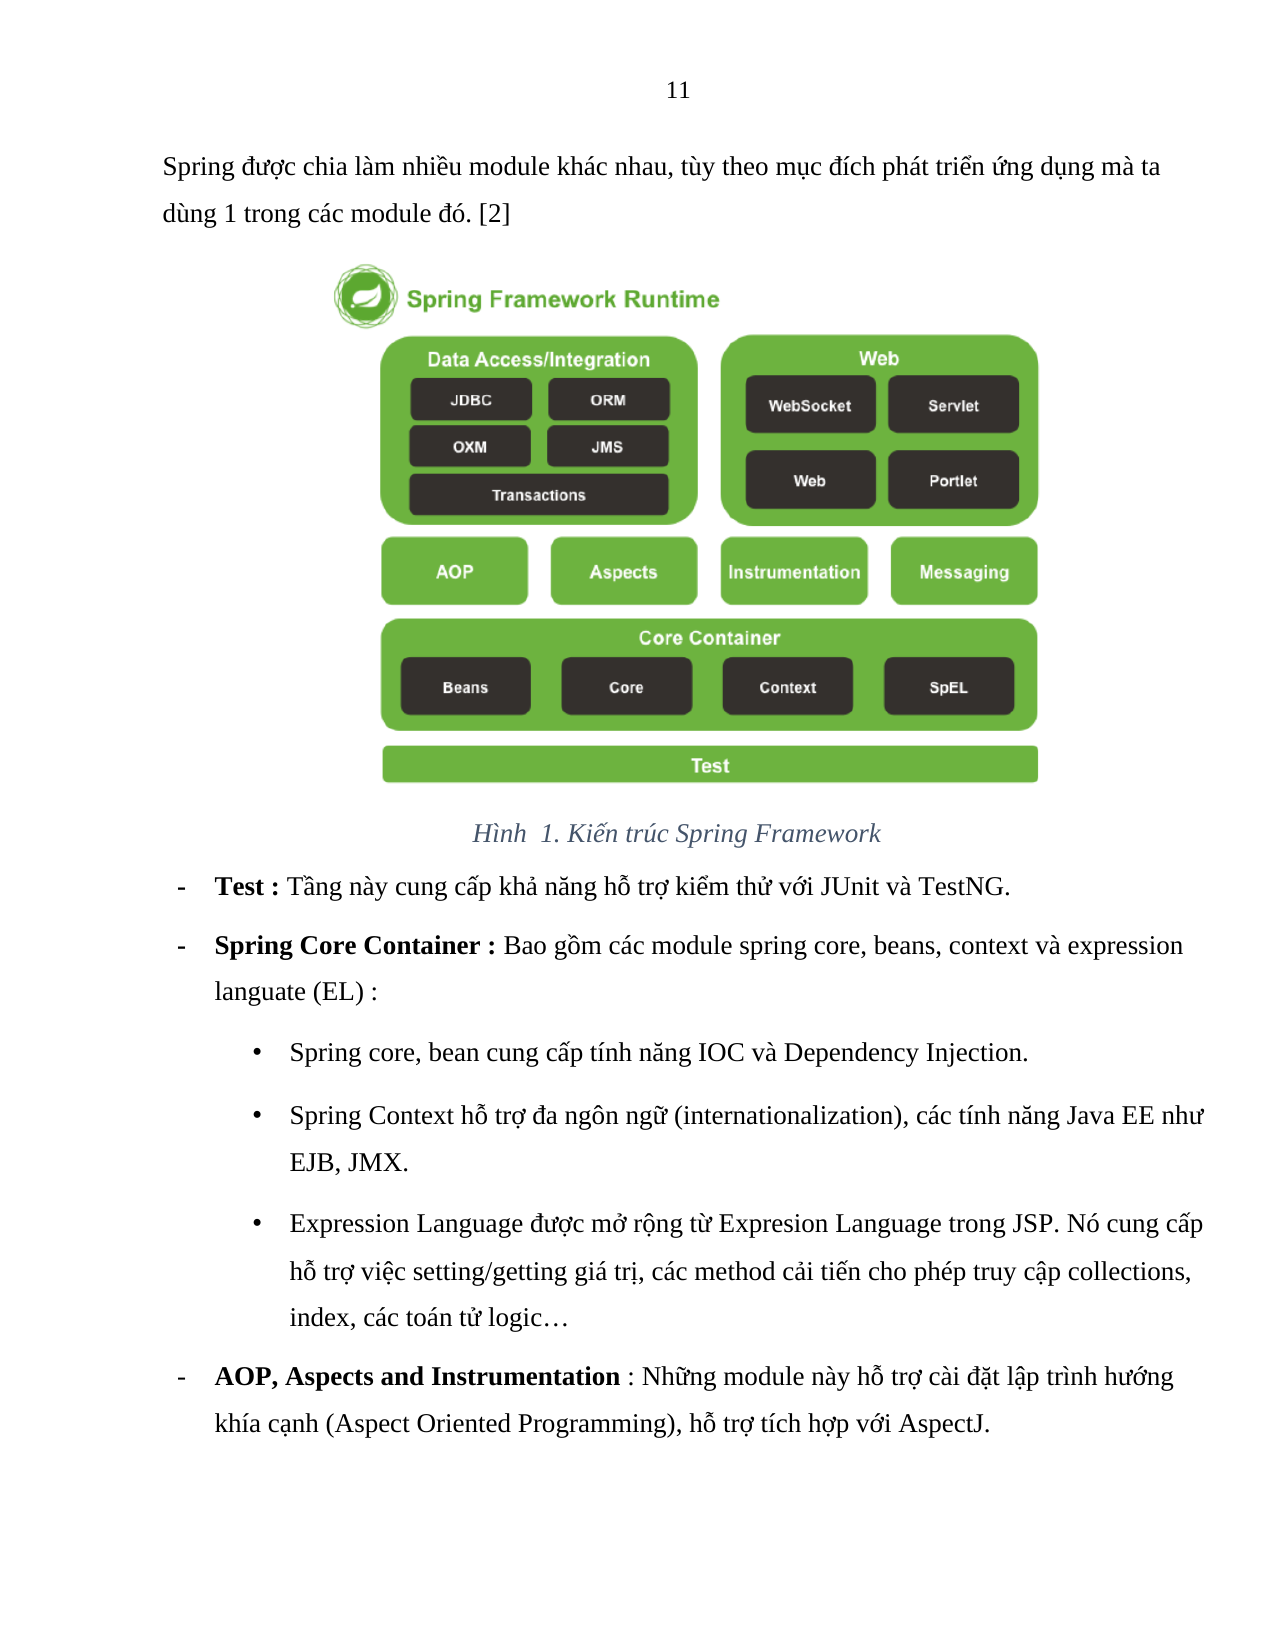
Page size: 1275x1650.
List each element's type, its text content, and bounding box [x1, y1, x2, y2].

list Test : Tầng này cung cấp khả năng hỗ trợ kiểm thử với JUnit và TestNG. [177, 869, 1217, 901]
list Expression Language được mở rộng từ Expresion Language trong JSP. Nó cung cấp hỗ trợ việc setting/getting giá trị, các method cải tiến cho phép truy cập collections, index, các toán tử logic… [252, 1206, 1217, 1332]
picture [333, 255, 1046, 790]
text Spring được chia làm nhiều module khác nhau, tùy theo mục đích phát triển ứng dụng mà ta dùng 1 trong các module đó. [2] [162, 150, 1217, 228]
list Spring Core Container : Bao gồm các module spring core, beans, context và expression languate (EL) : [177, 929, 1217, 1007]
list Spring core, bean cung cấp tính năng IOC và Dependency Injection. [252, 1034, 1217, 1068]
list Spring Context hỗ trợ đa ngôn ngữ (internationalization), các tính năng Java EE như EJB, JMX. [252, 1097, 1217, 1178]
list AOP, Aspects and Instrumentation : Những module này hỗ trợ cài đặt lập trình hướng khía cạnh (Aspect Oriented Programming), hỗ trợ tích hợp với AspectJ. [177, 1361, 1217, 1438]
